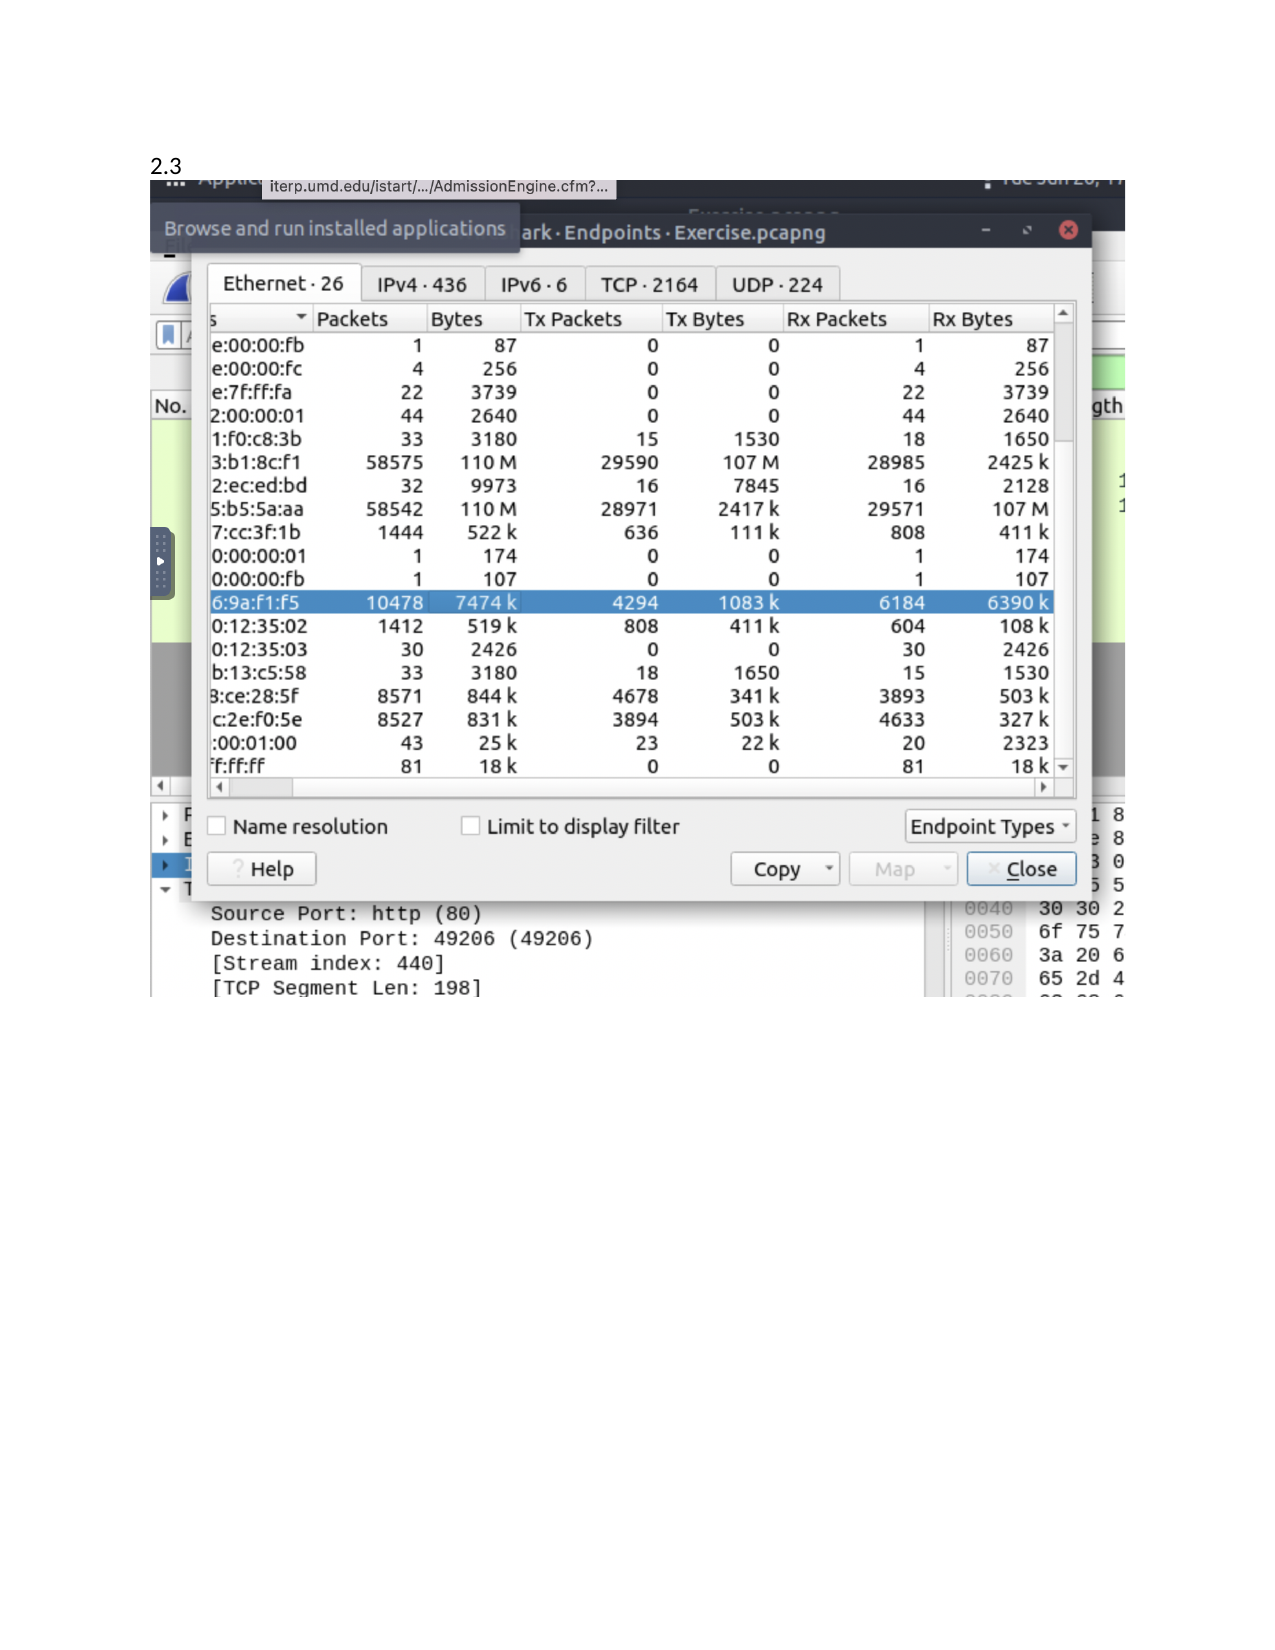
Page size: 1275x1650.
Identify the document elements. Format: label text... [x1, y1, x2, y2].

picture [150, 180, 1125, 997]
text 2.3 [150, 150, 1125, 180]
